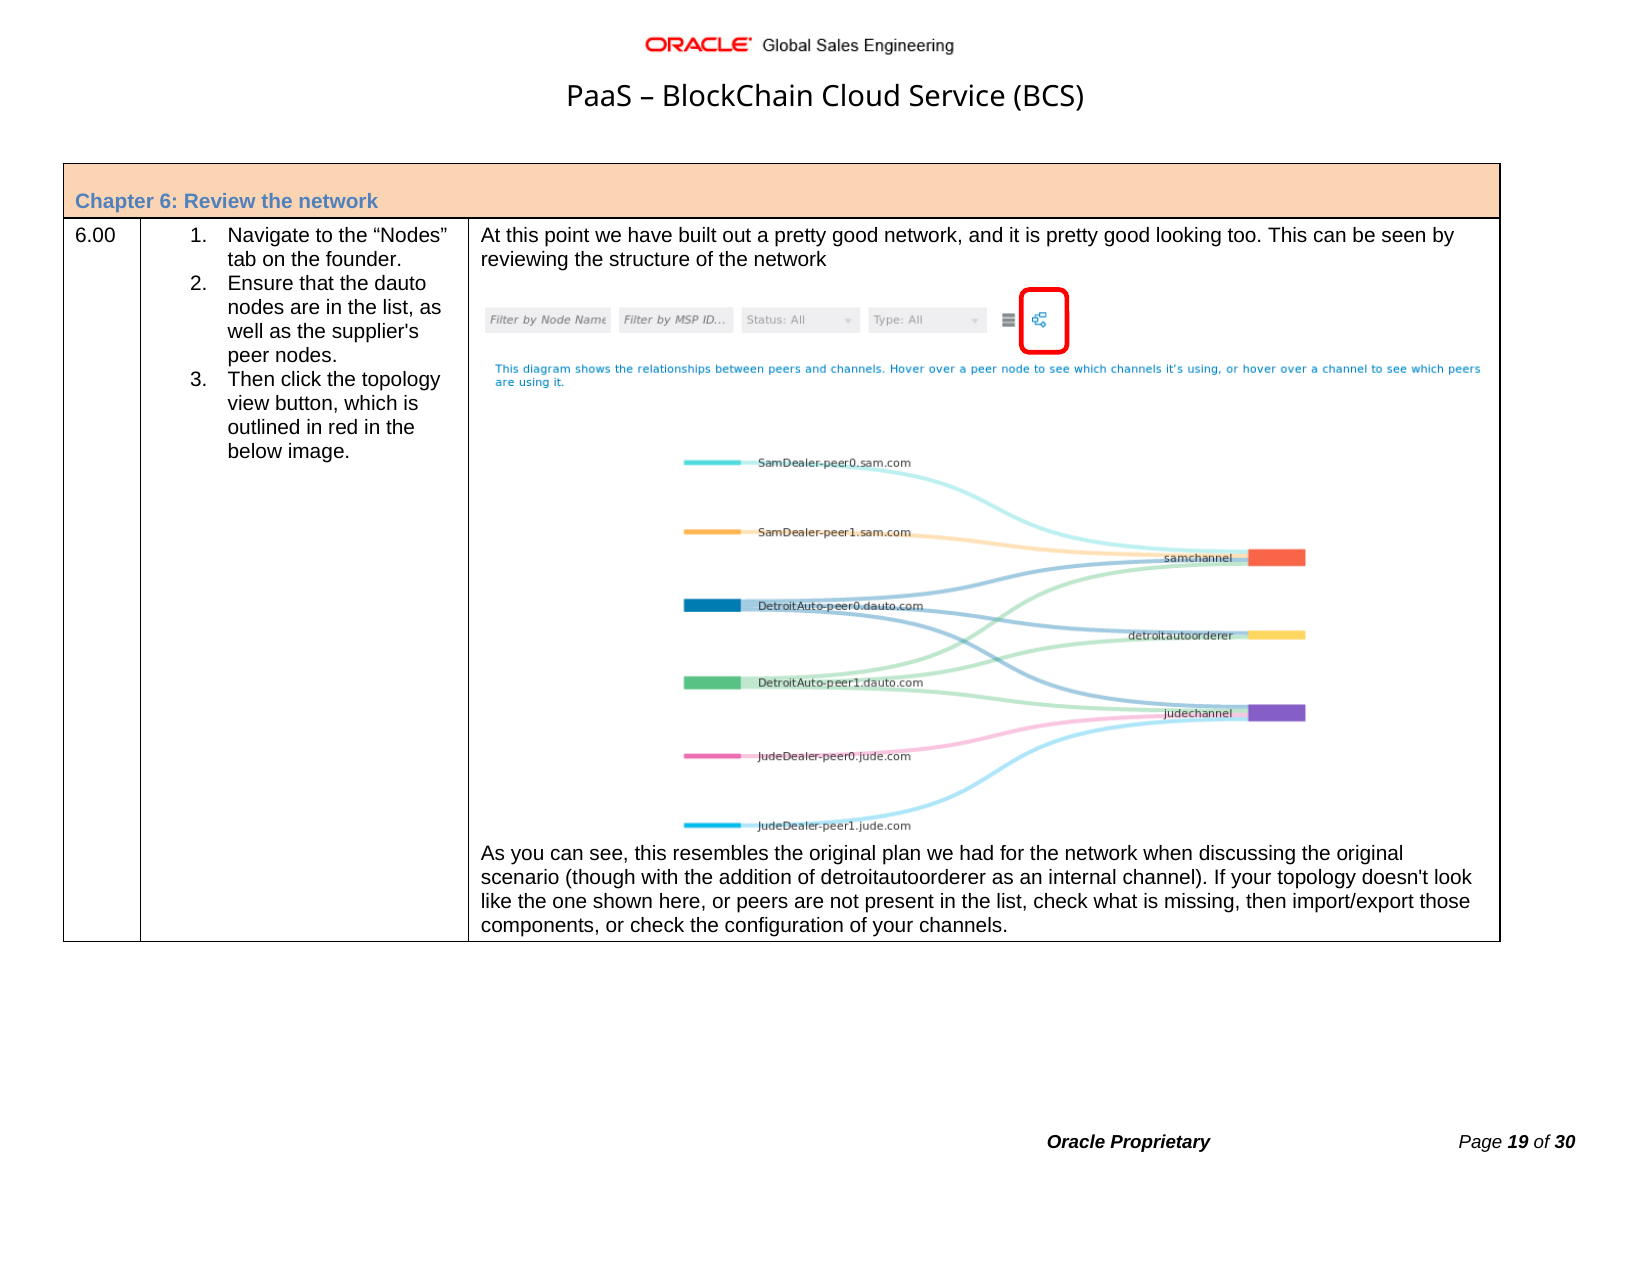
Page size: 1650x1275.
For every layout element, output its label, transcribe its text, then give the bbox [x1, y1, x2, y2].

table_cell Navigate to the “Nodes” tab on the founder. Ensure that the dauto nodes are in the list, as well as the supplier's peer nodes. Then click the topology view button, which is outlined in red in the below image. [141, 219, 468, 941]
table_cell 6.00 [64, 219, 140, 941]
picture [641, 31, 961, 67]
picture [480, 294, 1488, 841]
table_header Chapter 6: Review the network [64, 164, 1499, 217]
picture [1024, 294, 1064, 349]
table_cell At this point we have built out a pretty good network, and it is pretty good looking too. This can be seen by reviewing the structure of the network As you can see, this resembles the original plan we had for the network when discussing the original scenario (though with the addition of detroitautoorderer as an internal channel). If your topology doesn't look like the one shown here, or peers are not present in the list, check what is missing, then import/export those components, or check the configuration of your channels. [469, 219, 1499, 941]
